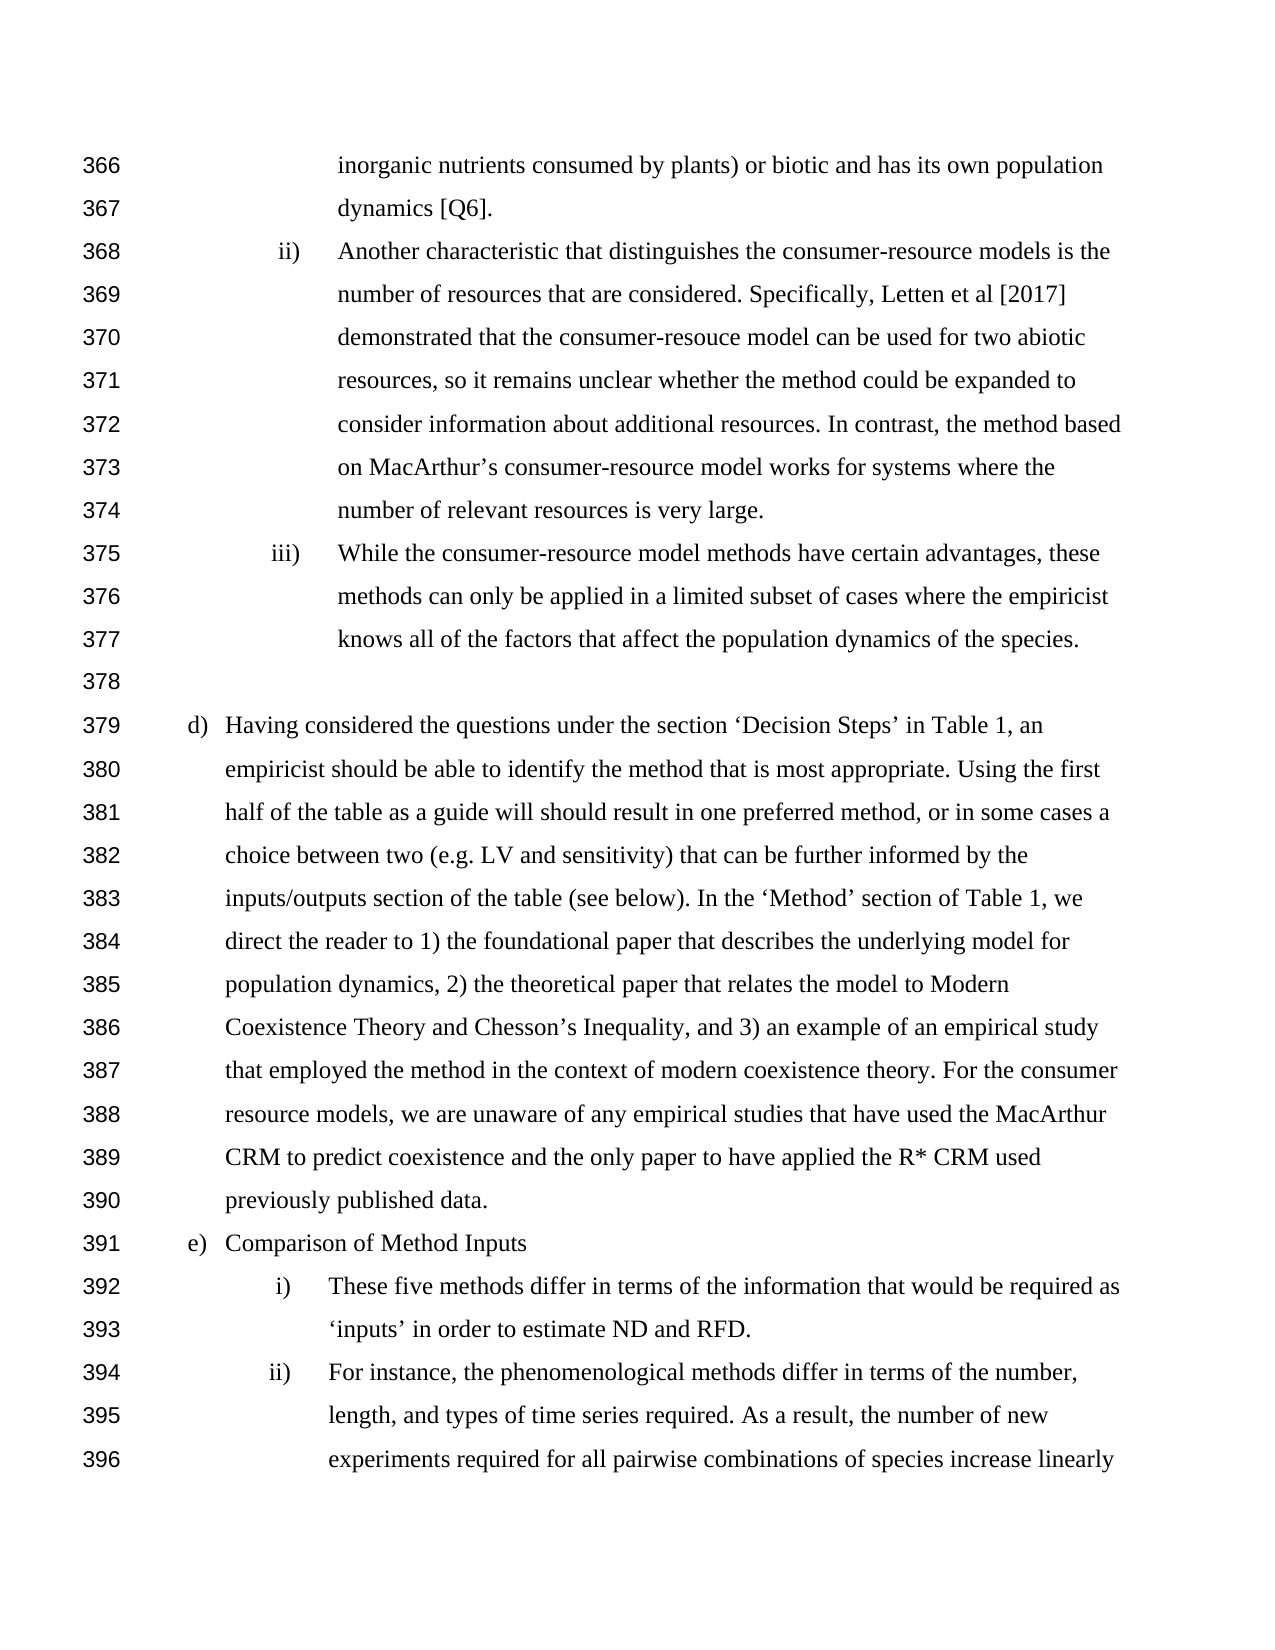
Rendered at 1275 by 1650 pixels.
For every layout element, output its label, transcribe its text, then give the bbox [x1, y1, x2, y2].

list These five methods differ in terms of the information that would be required as ‘inputs’ in order to estimate ND and RFD. [291, 1271, 1125, 1343]
list Having considered the questions under the section ‘Decision Steps’ in Table 1, an empiricist should be able to identify the method that is most appropriate. Using the first half of the table as a guide will should result in one preferred method, or in some cases a choice between two (e.g. LV and sensitivity) that can be further informed by the inputs/outputs section of the table (see below). In the ‘Method’ section of Table 1, we direct the reader to 1) the foundational paper that describes the underlying model for population dynamics, 2) the theoretical paper that relates the model to Modern Coexistence Theory and Chesson’s Inequality, and 3) an example of an empirical study that employed the method in the context of modern coexistence theory. For the consumer resource models, we are unaware of any empirical studies that have used the MacArthur CRM to predict coexistence and the only paper to have applied the R* CRM used previously published data. [187, 711, 1125, 1214]
list While the consumer-resource model methods have certain advantages, these methods can only be applied in a limited subset of cases where the empiricist knows all of the factors that affect the population dynamics of the species. [300, 538, 1125, 653]
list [300, 150, 1125, 222]
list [291, 1357, 1125, 1472]
list Comparison of Method Inputs [187, 1228, 1125, 1257]
list Another characteristic that distinguishes the consumer-resource models is the number of resources that are considered. Specifically, Letten et al [2017] demonstrated that the consumer-resouce model can be used for two abiotic resources, so it remains unclear whether the method could be expanded to consider information about additional resources. In contrast, the method based on MacArthur’s consumer-resource model works for systems where the number of relevant resources is very large. [300, 236, 1125, 524]
